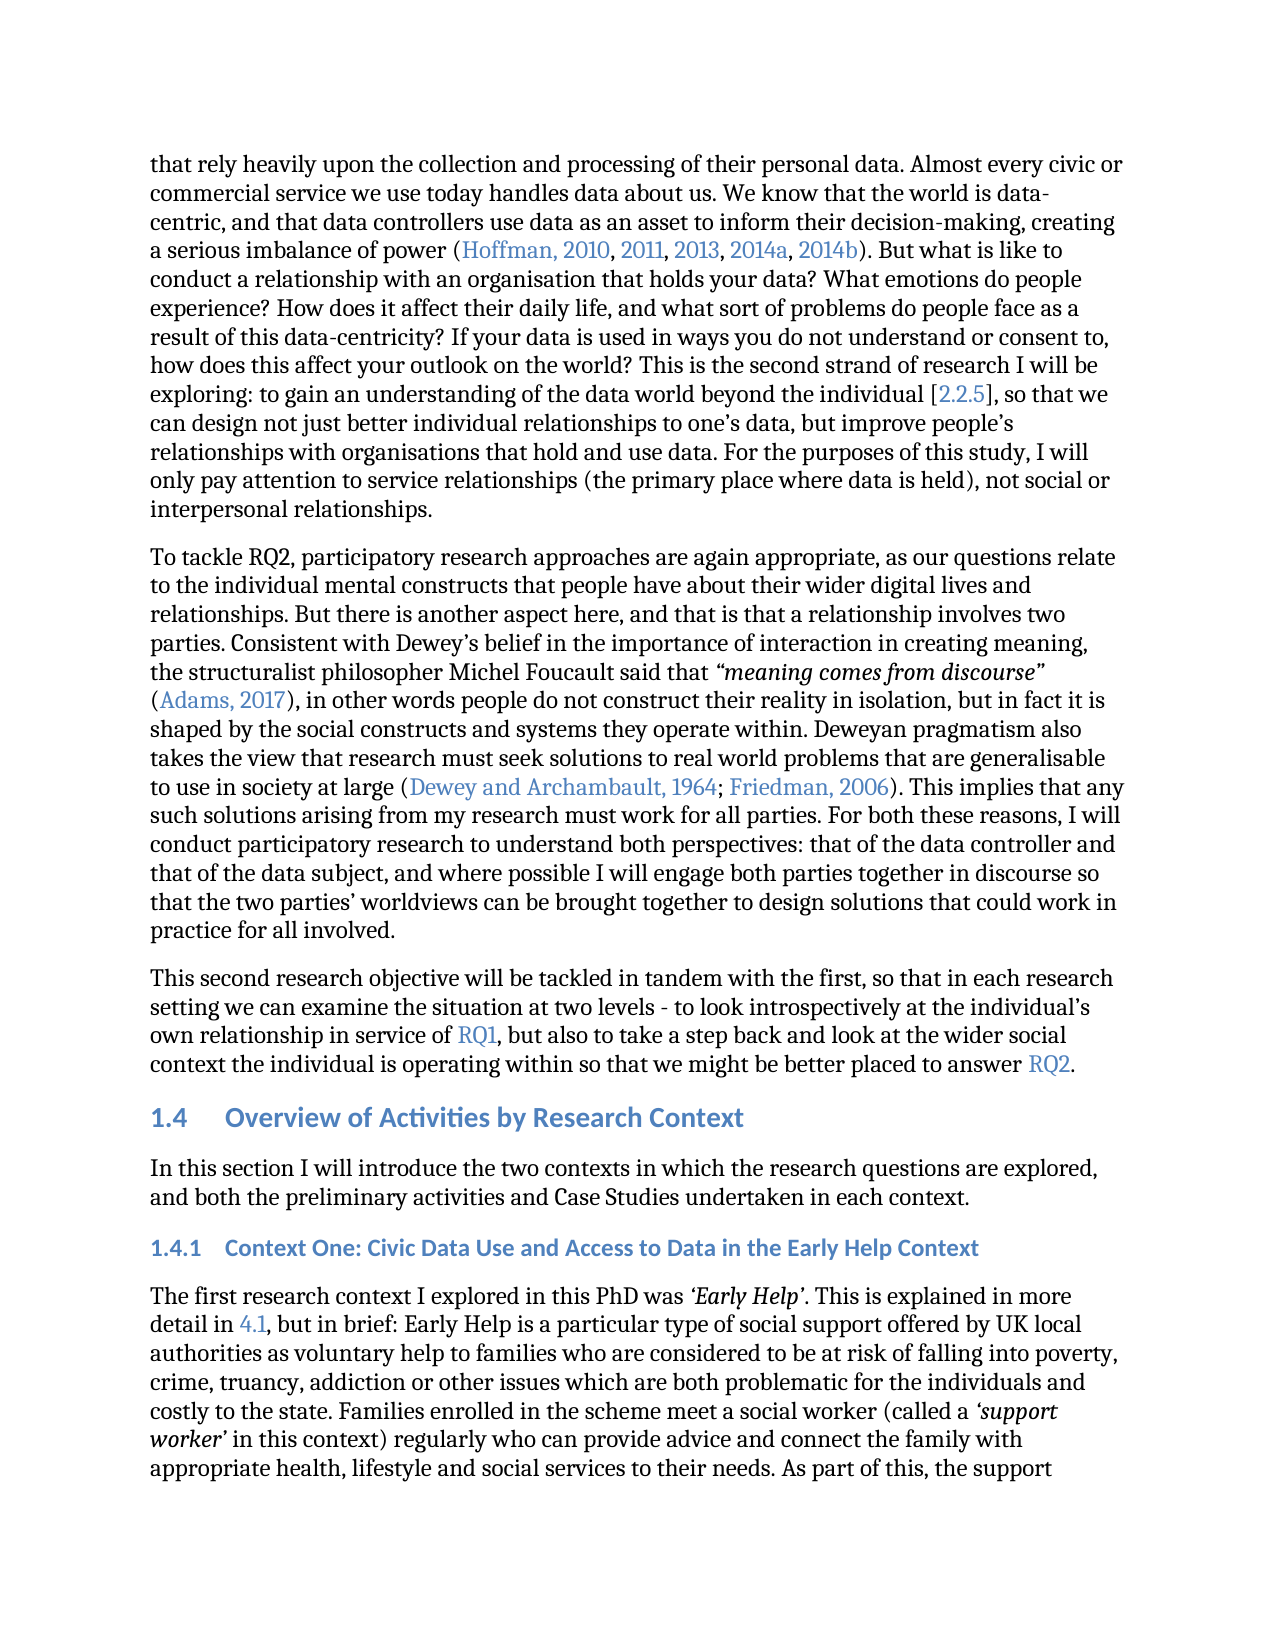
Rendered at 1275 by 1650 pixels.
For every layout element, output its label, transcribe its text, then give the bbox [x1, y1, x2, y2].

subtitle 1.4 Overview of Activities by Research Context [150, 1099, 1125, 1135]
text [150, 1282, 1125, 1483]
text This second research objective will be tackled in tandem with the first, so that in each research setting we can examine the situation at two levels - to look introspectively at the individual’s own relationship in service of RQ1, but also to take a step back and look at the wider social context the individual is operating within so that we might be better placed to answer RQ2. [150, 964, 1125, 1079]
text In this section I will introduce the two contexts in which the research questions are explored, and both the preliminary activities and Case Studies undertaken in each context. [150, 1154, 1125, 1211]
subtitle 1.4.1 Context One: Civic Data Use and Access to Data in the Early Help Context [150, 1232, 1125, 1263]
text To tackle RQ2, participatory research approaches are again appropriate, as our questions relate to the individual mental constructs that people have about their wider digital lives and relationships. But there is another aspect here, and that is that a relationship involves two parties. Consistent with Dewey’s belief in the importance of interaction in creating meaning, the structuralist philosopher Michel Foucault said that “meaning comes from discourse” (Adams, 2017), in other words people do not construct their reality in isolation, but in fact it is shaped by the social constructs and systems they operate within. Deweyan pragmatism also takes the view that research must seek solutions to real world problems that are generalisable to use in society at large (Dewey and Archambault, 1964; Friedman, 2006). This implies that any such solutions arising from my research must work for all parties. For both these reasons, I will conduct participatory research to understand both perspectives: that of the data controller and that of the data subject, and where possible I will engage both parties together in discourse so that the two parties’ worldviews can be brought together to design solutions that could work in practice for all involved. [150, 542, 1125, 945]
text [150, 150, 1125, 524]
